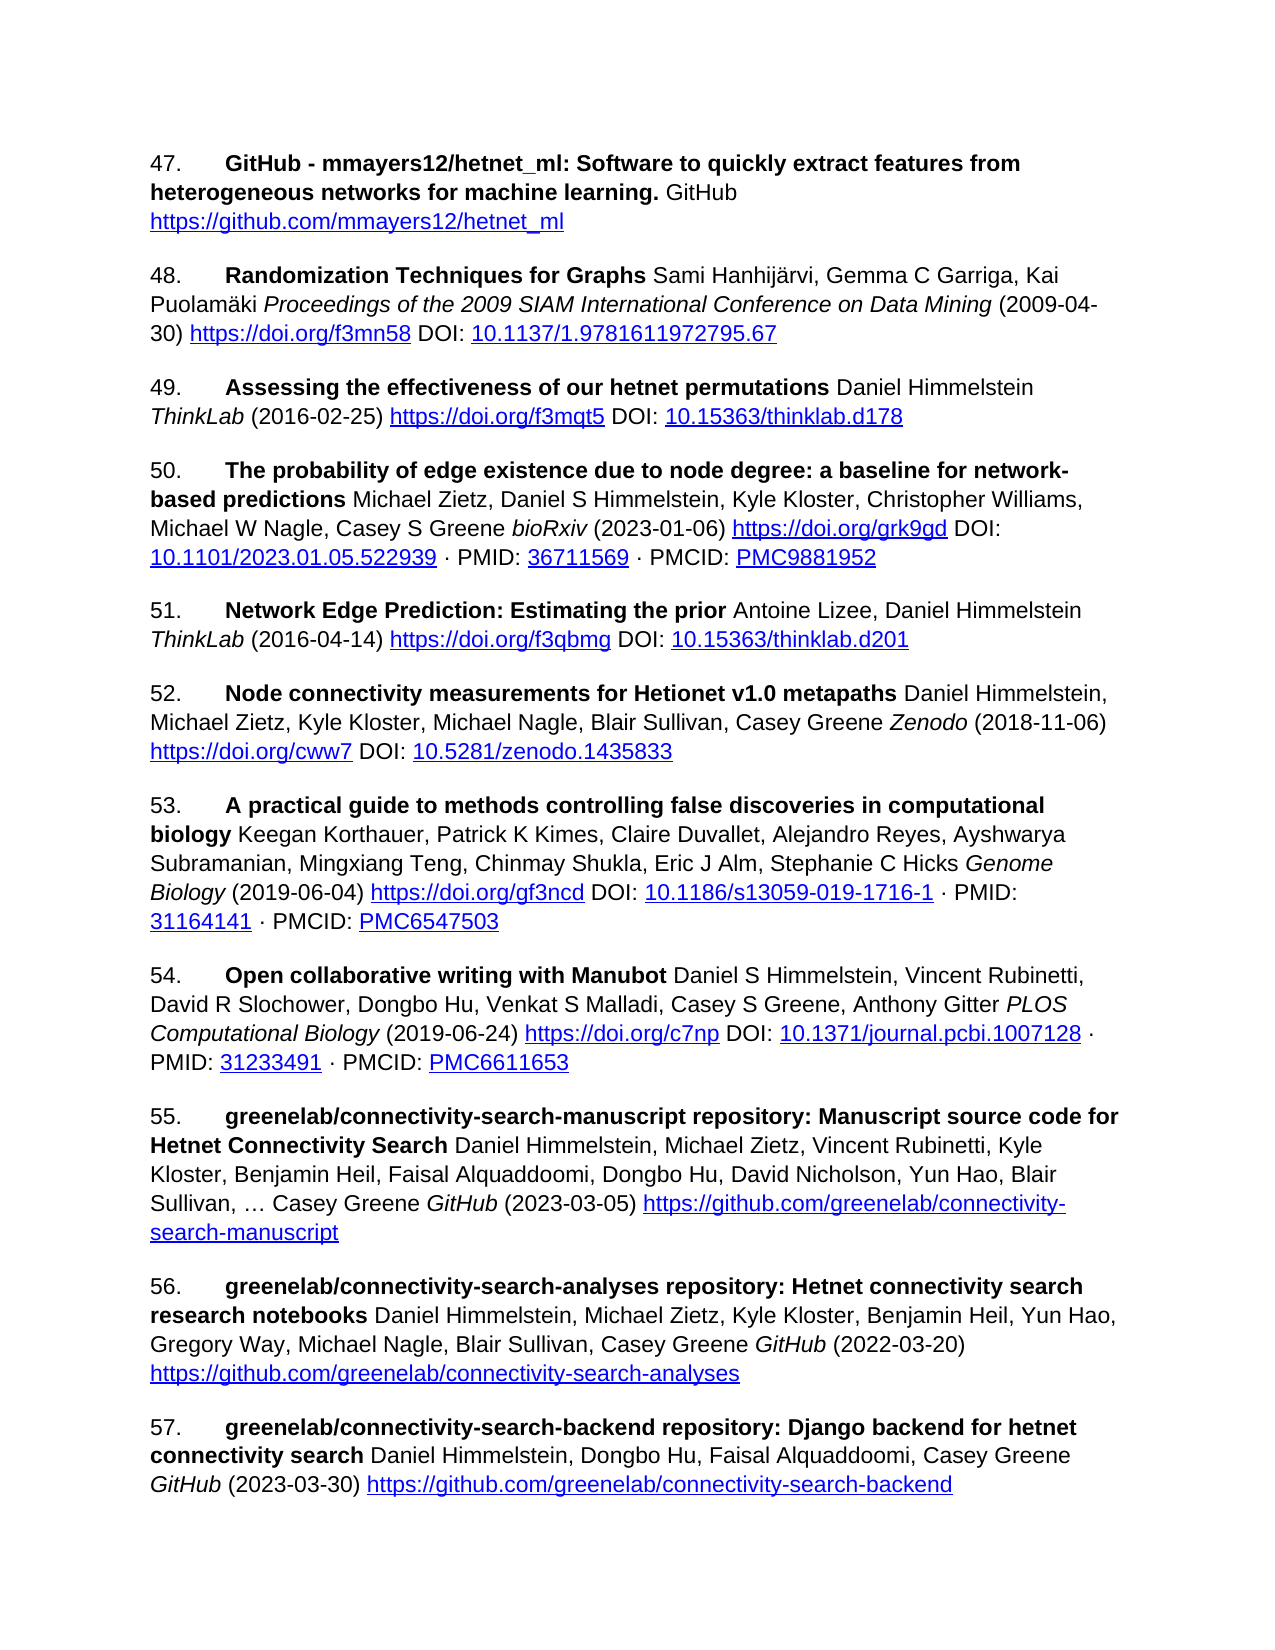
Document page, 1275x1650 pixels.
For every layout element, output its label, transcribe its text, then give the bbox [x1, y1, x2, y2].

text 51. Network Edge Prediction: Estimating the prior Antoine Lizee, Daniel Himmelstein ThinkLab (2016-04-14) https://doi.org/f3qbmg DOI: 10.15363/thinklab.d201 [150, 597, 1125, 653]
text 50. The probability of edge existence due to node degree: a baseline for network-based predictions Michael Zietz, Daniel S Himmelstein, Kyle Kloster, Christopher Williams, Michael W Nagle, Casey S Greene bioRxiv (2023-01-06) https://doi.org/grk9gd DOI: 10.1101/2023.01.05.522939 · PMID: 36711569 · PMCID: PMC9881952 [150, 457, 1125, 570]
text 56. greenelab/connectivity-search-analyses repository: Hetnet connectivity search research notebooks Daniel Himmelstein, Michael Zietz, Kyle Kloster, Benjamin Heil, Yun Hao, Gregory Way, Michael Nagle, Blair Sullivan, Casey Greene GitHub (2022-03-20) https://github.com/greenelab/connectivity-search-analyses [150, 1273, 1125, 1386]
text 49. Assessing the effectiveness of our hetnet permutations Daniel Himmelstein ThinkLab (2016-02-25) https://doi.org/f3mqt5 DOI: 10.15363/thinklab.d178 [150, 374, 1125, 429]
text 55. greenelab/connectivity-search-manuscript repository: Manuscript source code for Hetnet Connectivity Search Daniel Himmelstein, Michael Zietz, Vincent Rubinetti, Kyle Kloster, Benjamin Heil, Faisal Alquaddoomi, Dongbo Hu, David Nicholson, Yun Hao, Blair Sullivan, … Casey Greene GitHub (2023-03-05) https://github.com/greenelab/connectivity-search-manuscript [150, 1103, 1125, 1245]
text 54. Open collaborative writing with Manubot Daniel S Himmelstein, Vincent Rubinetti, David R Slochower, Dongbo Hu, Venkat S Malladi, Casey S Greene, Anthony Gitter PLOS Computational Biology (2019-06-24) https://doi.org/c7np DOI: 10.1371/journal.pcbi.1007128 · PMID: 31233491 · PMCID: PMC6611653 [150, 962, 1125, 1075]
text 52. Node connectivity measurements for Hetionet v1.0 metapaths Daniel Himmelstein, Michael Zietz, Kyle Kloster, Michael Nagle, Blair Sullivan, Casey Greene Zenodo (2018-11-06) https://doi.org/cww7 DOI: 10.5281/zenodo.1435833 [150, 680, 1125, 765]
text 53. A practical guide to methods controlling false discoveries in computational biology Keegan Korthauer, Patrick K Kimes, Claire Duvallet, Alejandro Reyes, Ayshwarya Subramanian, Mingxiang Teng, Chinmay Shukla, Eric J Alm, Stephanie C Hicks Genome Biology (2019-06-04) https://doi.org/gf3ncd DOI: 10.1186/s13059-019-1716-1 · PMID: 31164141 · PMCID: PMC6547503 [150, 792, 1125, 934]
text 57. greenelab/connectivity-search-backend repository: Django backend for hetnet connectivity search Daniel Himmelstein, Dongbo Hu, Faisal Alquaddoomi, Casey Greene GitHub (2023-03-30) https://github.com/greenelab/connectivity-search-backend [150, 1413, 1125, 1498]
text 47. GitHub - mmayers12/hetnet_ml: Software to quickly extract features from heterogeneous networks for machine learning. GitHub https://github.com/mmayers12/hetnet_ml [150, 150, 1125, 234]
text 48. Randomization Techniques for Graphs Sami Hanhijärvi, Gemma C Garriga, Kai Puolamäki Proceedings of the 2009 SIAM International Conference on Data Mining (2009-04-30) https://doi.org/f3mn58 DOI: 10.1137/1.9781611972795.67 [150, 262, 1125, 346]
